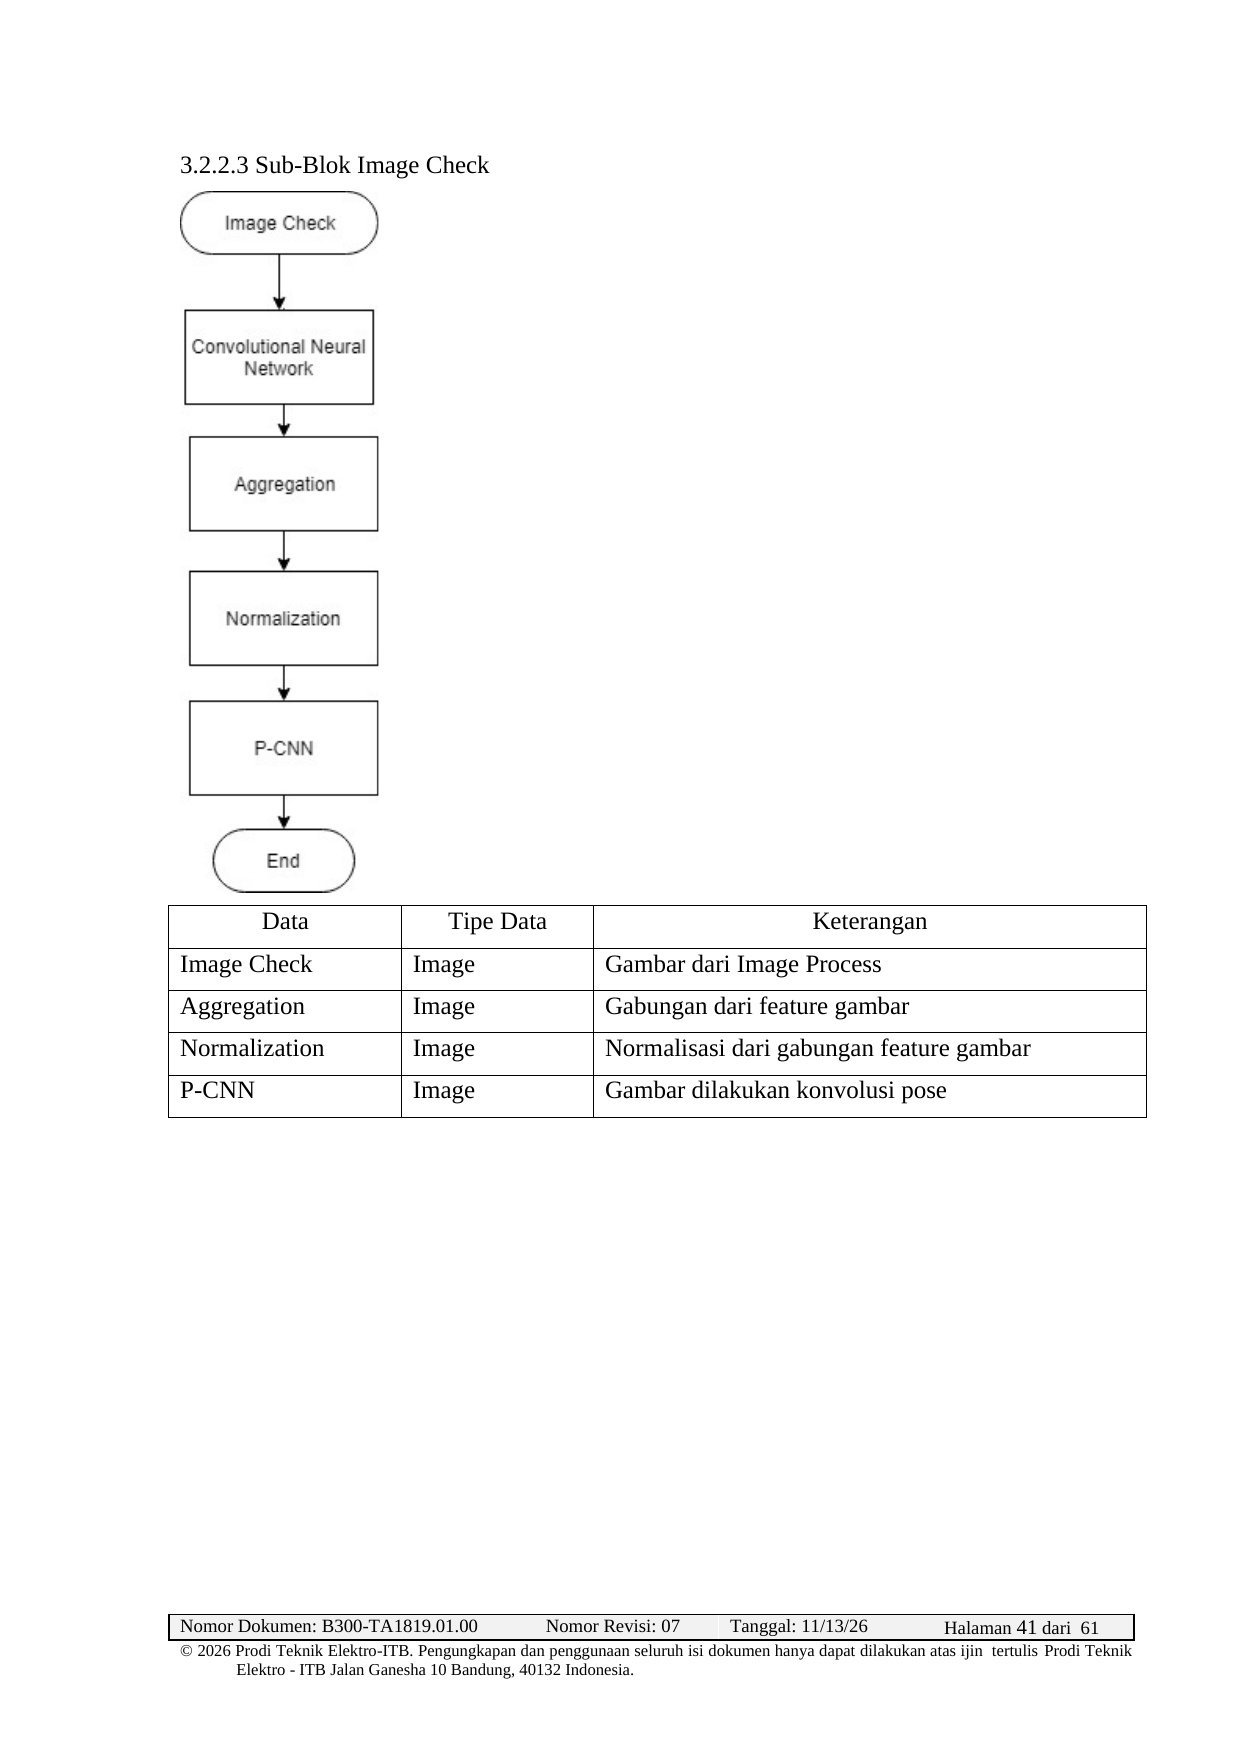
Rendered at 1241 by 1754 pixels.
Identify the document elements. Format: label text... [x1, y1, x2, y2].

table_cell Image Check [169, 949, 401, 990]
table_cell Normalisasi dari gabungan feature gambar [594, 1033, 1146, 1074]
table_header Keterangan [594, 906, 1146, 948]
table_cell Normalization [169, 1033, 401, 1074]
table_cell Image [402, 1076, 593, 1117]
table_cell Gambar dilakukan konvolusi pose [594, 1076, 1146, 1117]
table_header Data [169, 906, 401, 948]
table_header Tipe Data [402, 906, 593, 948]
table_cell Gambar dari Image Process [594, 949, 1146, 990]
table_cell P-CNN [169, 1076, 401, 1117]
table_cell Image [402, 1033, 593, 1074]
text 3.2.2.3 Sub-Blok Image Check [180, 150, 1090, 179]
table_cell Image [402, 949, 593, 990]
table_cell Aggregation [169, 991, 401, 1032]
picture [180, 191, 379, 893]
table_cell Gabungan dari feature gambar [594, 991, 1146, 1032]
table_cell Image [402, 991, 593, 1032]
